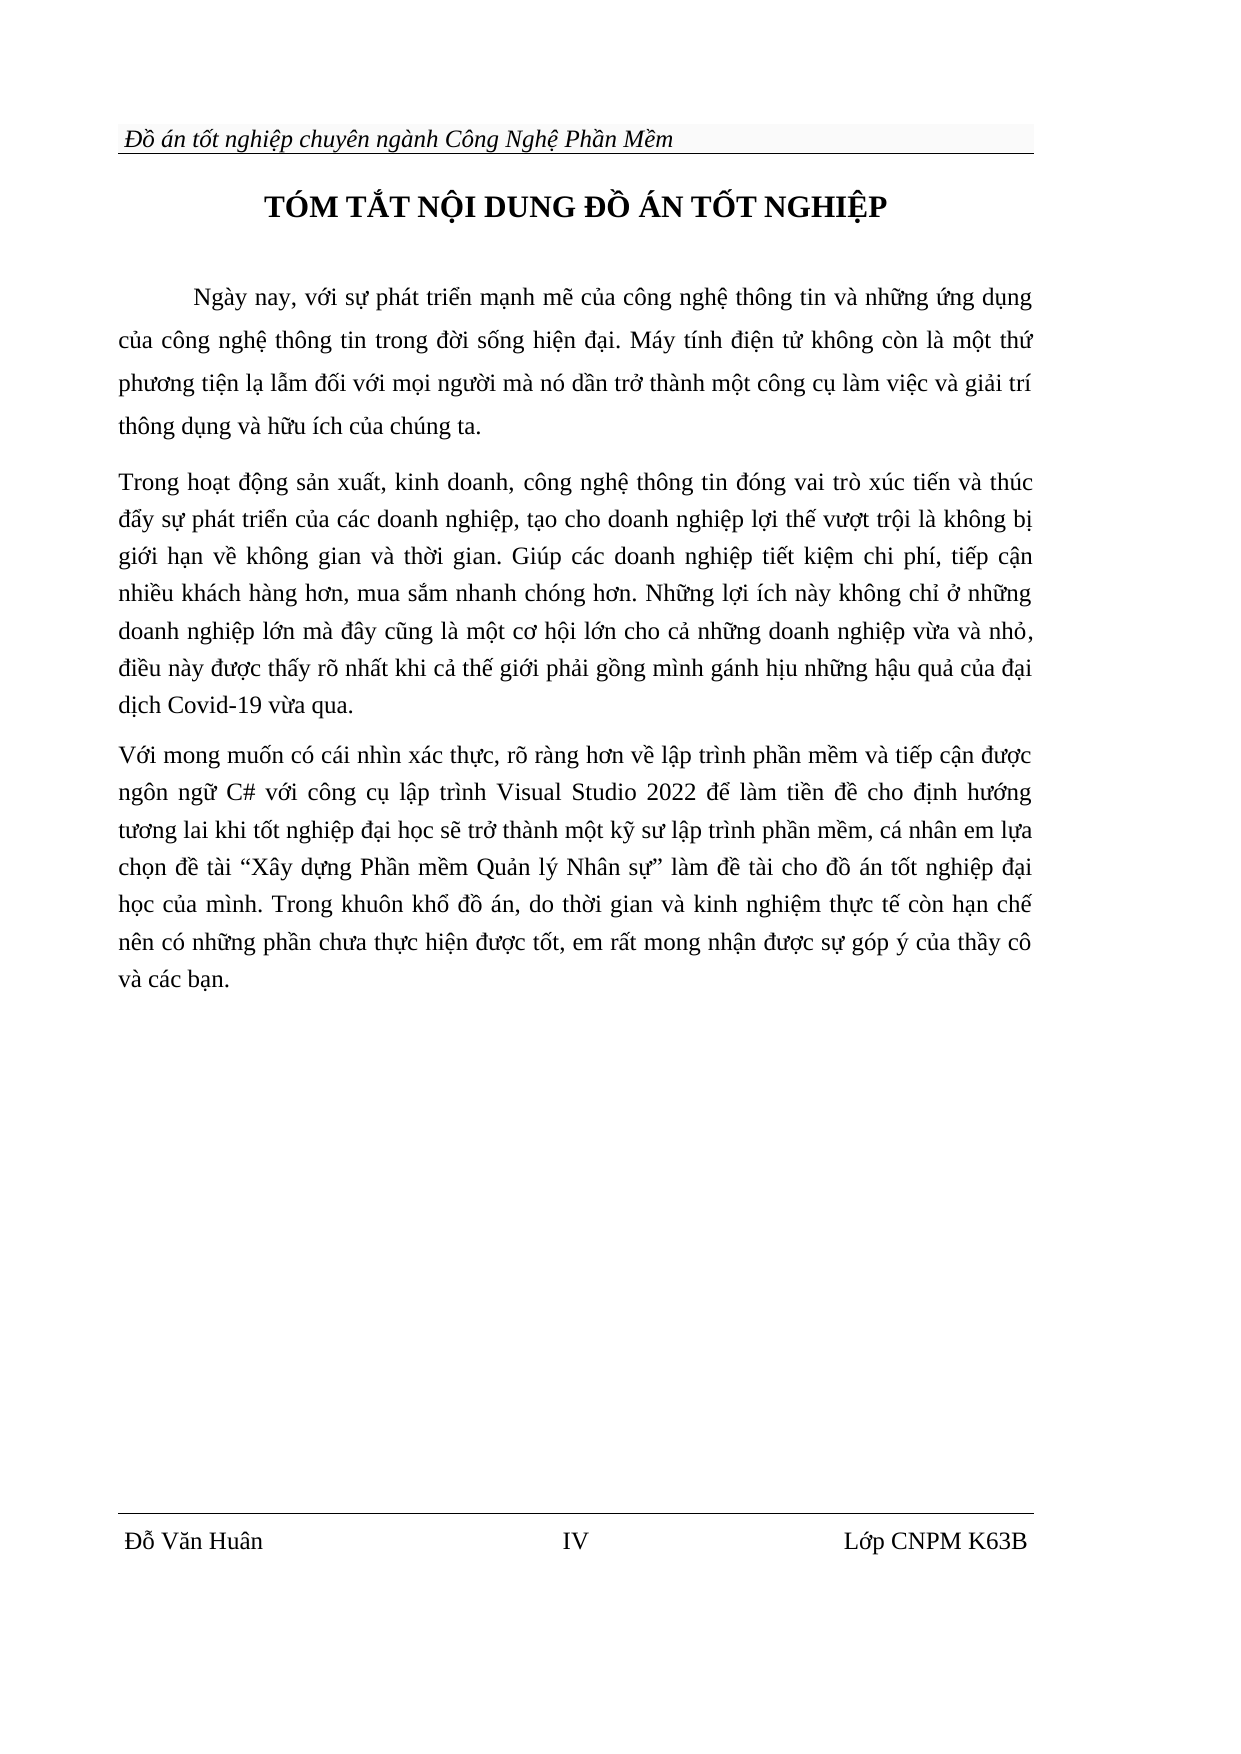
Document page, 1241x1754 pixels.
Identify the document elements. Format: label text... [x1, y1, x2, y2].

text Trong hoạt động sản xuất, kinh doanh, công nghệ thông tin đóng vai trò xúc tiến và thúc đẩy sự phát triển của các doanh nghiệp, tạo cho doanh nghiệp lợi thế vượt trội là không bị giới hạn về không gian và thời gian. Giúp các doanh nghiệp tiết kiệm chi phí, tiếp cận nhiều khách hàng hơn, mua sắm nhanh chóng hơn. Những lợi ích này không chỉ ở những doanh nghiệp lớn mà đây cũng là một cơ hội lớn cho cả những doanh nghiệp vừa và nhỏ, điều này được thấy rõ nhất khi cả thế giới phải gồng mình gánh hịu những hậu quả của đại dịch Covid-19 vừa qua. [118, 467, 1033, 719]
subtitle TÓM TẮT NỘI DUNG ĐỒ ÁN TỐT NGHIỆP [118, 188, 1033, 224]
text Với mong muốn có cái nhìn xác thực, rõ ràng hơn về lập trình phần mềm và tiếp cận được ngôn ngữ C# với công cụ lập trình Visual Studio 2022 để làm tiền đề cho định hướng tương lai khi tốt nghiệp đại học sẽ trở thành một kỹ sư lập trình phần mềm, cá nhân em lựa chọn đề tài “Xây dựng Phần mềm Quản lý Nhân sự” làm đề tài cho đồ án tốt nghiệp đại học của mình. Trong khuôn khổ đồ án, do thời gian và kinh nghiệm thực tế còn hạn chế nên có những phần chưa thực hiện được tốt, em rất mong nhận được sự góp ý của thầy cô và các bạn. [118, 740, 1033, 993]
text Ngày nay, với sự phát triển mạnh mẽ của công nghệ thông tin và những ứng dụng của công nghệ thông tin trong đời sống hiện đại. Máy tính điện tử không còn là một thứ phương tiện lạ lẫm đối với mọi người mà nó dần trở thành một công cụ làm việc và giải trí thông dụng và hữu ích của chúng ta. [118, 282, 1033, 440]
